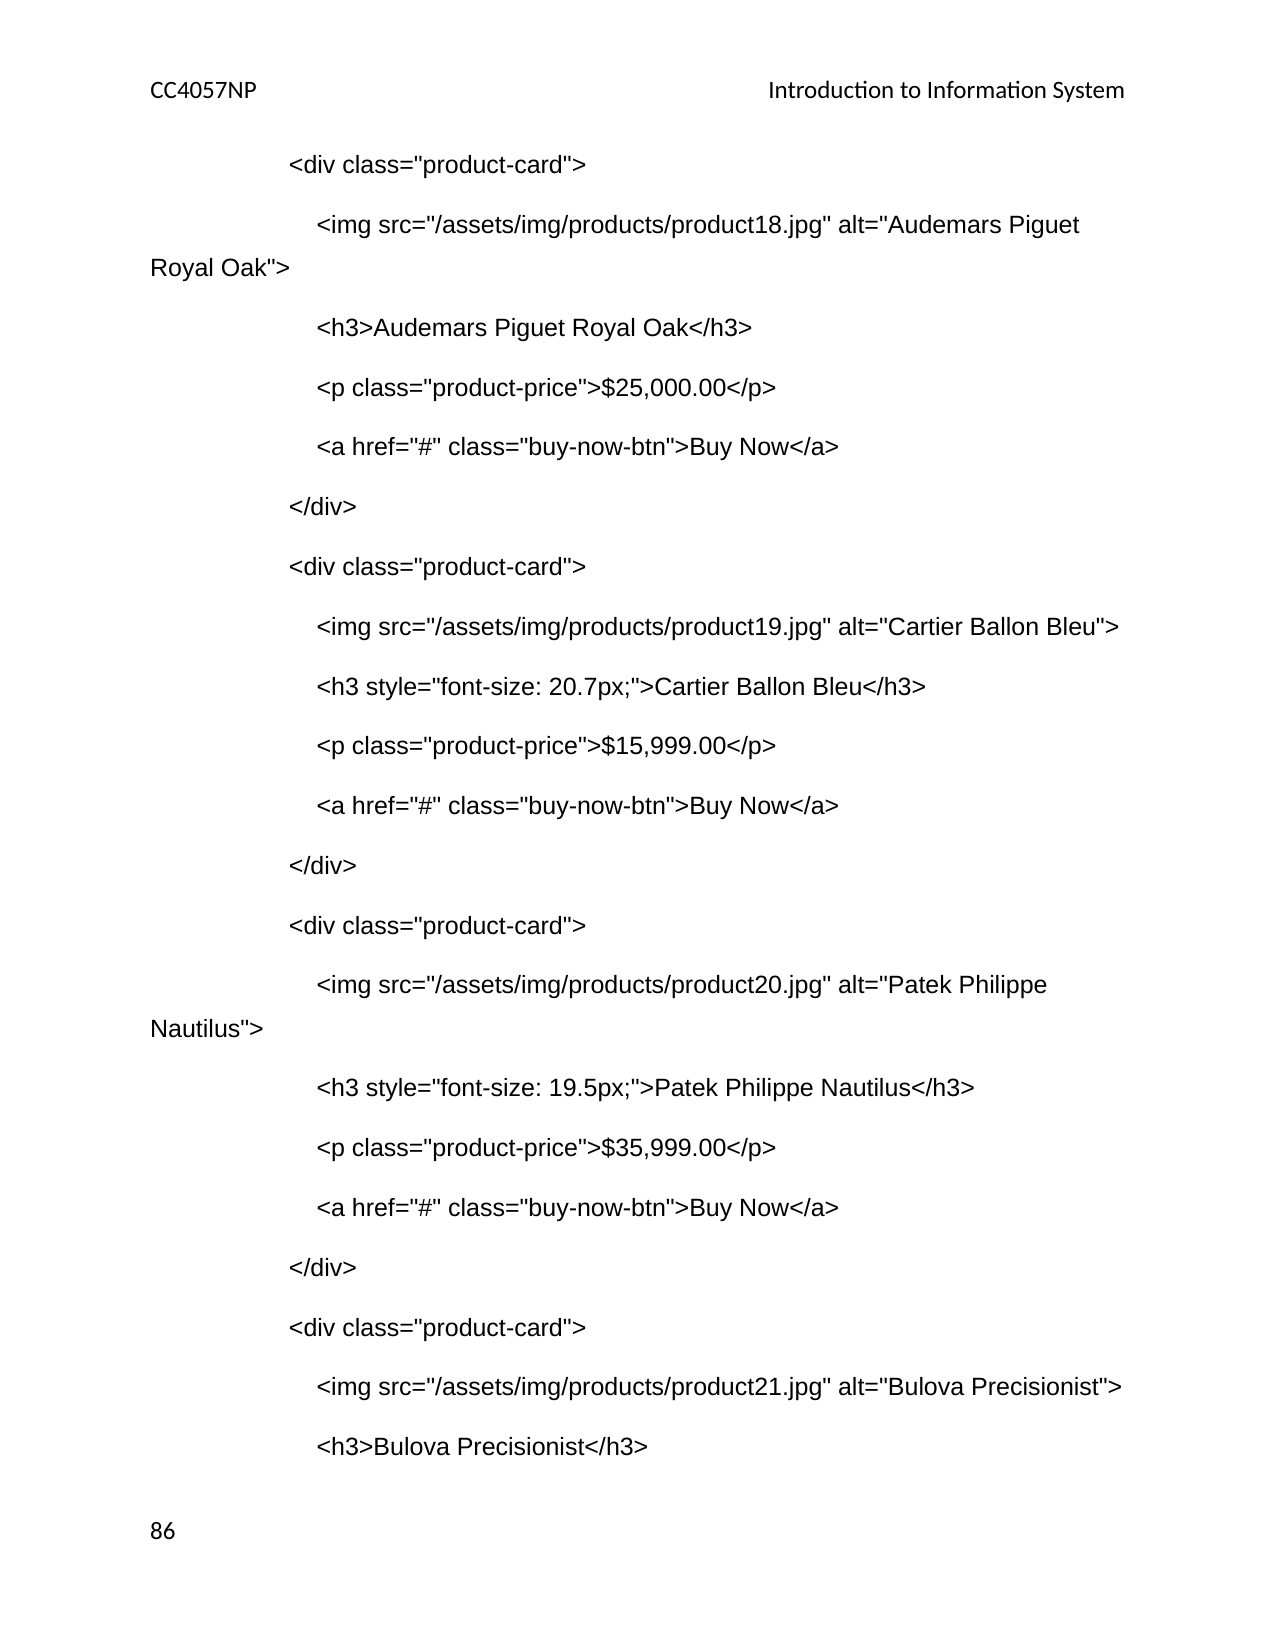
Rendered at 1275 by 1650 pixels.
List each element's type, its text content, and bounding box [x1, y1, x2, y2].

text <img src="/assets/img/products/product20.jpg" alt="Patek Philippe Nautilus"> [150, 970, 1125, 1042]
text <h3>Audemars Piguet Royal Oak</h3> [150, 313, 1125, 341]
text <img src="/assets/img/products/product18.jpg" alt="Audemars Piguet Royal Oak"> [150, 210, 1125, 282]
text <div class="product-card"> [150, 150, 1125, 179]
text <h3 style="font-size: 19.5px;">Patek Philippe Nautilus</h3> [150, 1073, 1125, 1102]
text <h3>Bulova Precisionist</h3> [150, 1432, 1125, 1461]
text <img src="/assets/img/products/product21.jpg" alt="Bulova Precisionist"> [150, 1372, 1125, 1401]
text <img src="/assets/img/products/product19.jpg" alt="Cartier Ballon Bleu"> [150, 612, 1125, 640]
text </div> [150, 492, 1125, 521]
text <div class="product-card"> [150, 552, 1125, 581]
text <h3 style="font-size: 20.7px;">Cartier Ballon Bleu</h3> [150, 671, 1125, 700]
text <div class="product-card"> [150, 1312, 1125, 1341]
text <a href="#" class="buy-now-btn">Buy Now</a> [150, 791, 1125, 820]
text <a href="#" class="buy-now-btn">Buy Now</a> [150, 432, 1125, 461]
text <p class="product-price">$35,999.00</p> [150, 1133, 1125, 1162]
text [150, 1193, 1125, 1222]
text </div> [150, 1253, 1125, 1281]
text </div> [150, 851, 1125, 879]
text <div class="product-card"> [150, 911, 1125, 939]
text <p class="product-price">$25,000.00</p> [150, 372, 1125, 401]
text <p class="product-price">$15,999.00</p> [150, 731, 1125, 760]
